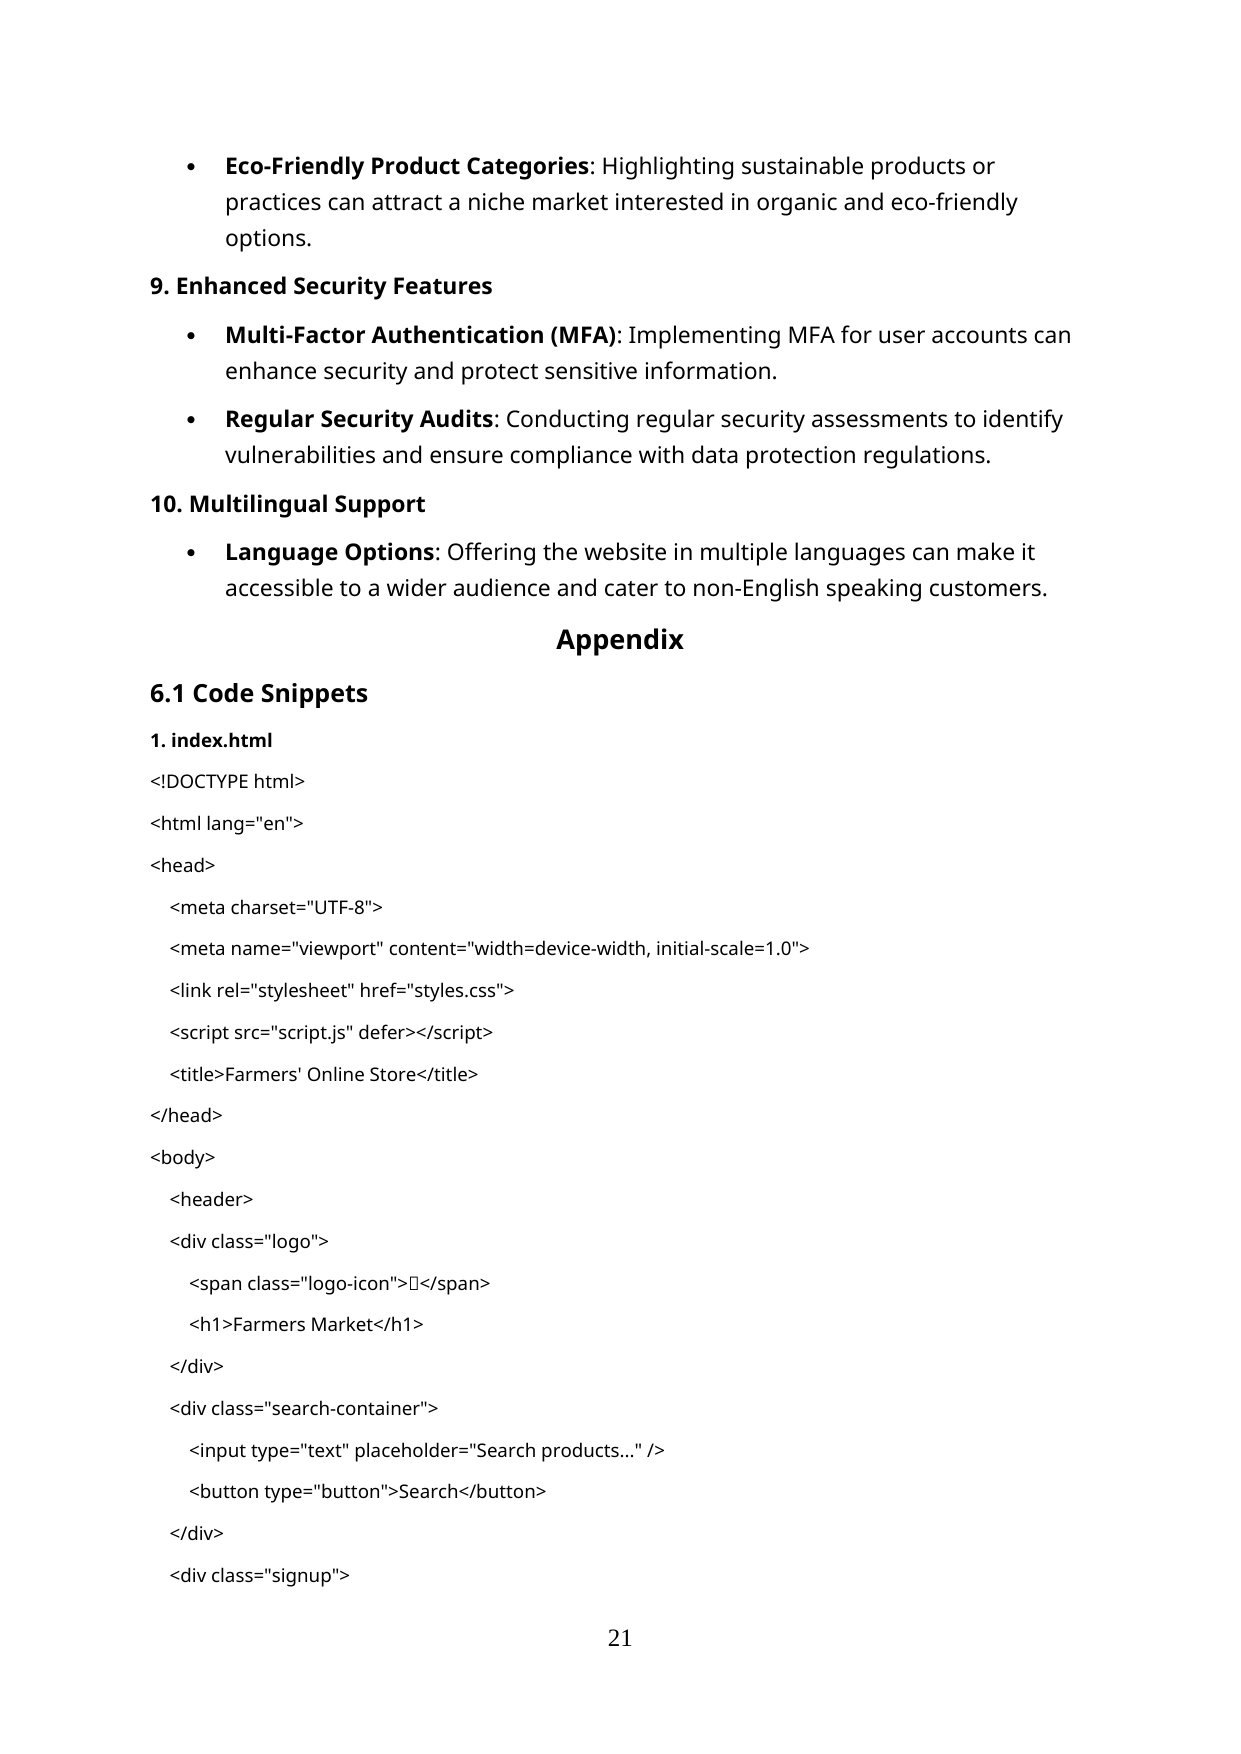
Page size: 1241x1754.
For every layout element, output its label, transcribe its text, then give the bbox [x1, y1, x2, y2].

text <html lang="en"> [150, 810, 1090, 836]
text <!DOCTYPE html> [150, 769, 1090, 794]
text <link rel="stylesheet" href="styles.css"> [150, 977, 1090, 1003]
text Appendix [150, 620, 1090, 657]
text </div> [150, 1353, 1090, 1379]
text <body> [150, 1144, 1090, 1170]
text <h1>Farmers Market</h1> [150, 1312, 1090, 1337]
text <span class="logo-icon">🌾</span> [150, 1270, 1090, 1295]
text </div> [150, 1521, 1090, 1546]
text <meta charset="UTF-8"> [150, 894, 1090, 919]
text <div class="logo"> [150, 1228, 1090, 1254]
text 10. Multilingual Support [150, 487, 1090, 519]
list Regular Security Audits: Conducting regular security assessments to identify vulnerabilities and ensure compliance with data protection regulations. [187, 403, 1090, 470]
text <div class="signup"> [150, 1562, 1090, 1588]
text <meta name="viewport" content="width=device-width, initial-scale=1.0"> [150, 936, 1090, 961]
text <header> [150, 1186, 1090, 1212]
list Language Options: Offering the website in multiple languages can make it accessible to a wider audience and cater to non-English speaking customers. [187, 536, 1090, 603]
text <script src="script.js" defer></script> [150, 1019, 1090, 1045]
text <button type="button">Search</button> [150, 1479, 1090, 1504]
text 1. index.html [150, 727, 1090, 752]
text <title>Farmers' Online Store</title> [150, 1061, 1090, 1087]
text <head> [150, 852, 1090, 878]
text <input type="text" placeholder="Search products..." /> [150, 1437, 1090, 1462]
text <div class="search-container"> [150, 1395, 1090, 1421]
text </head> [150, 1103, 1090, 1128]
list Eco-Friendly Product Categories: Highlighting sustainable products or practices can attract a niche market interested in organic and eco-friendly options. [187, 150, 1090, 253]
text 6.1 Code Snippets [150, 675, 1090, 709]
list Multi-Factor Authentication (MFA): Implementing MFA for user accounts can enhance security and protect sensitive information. [187, 319, 1090, 386]
text 9. Enhanced Security Features [150, 270, 1090, 302]
